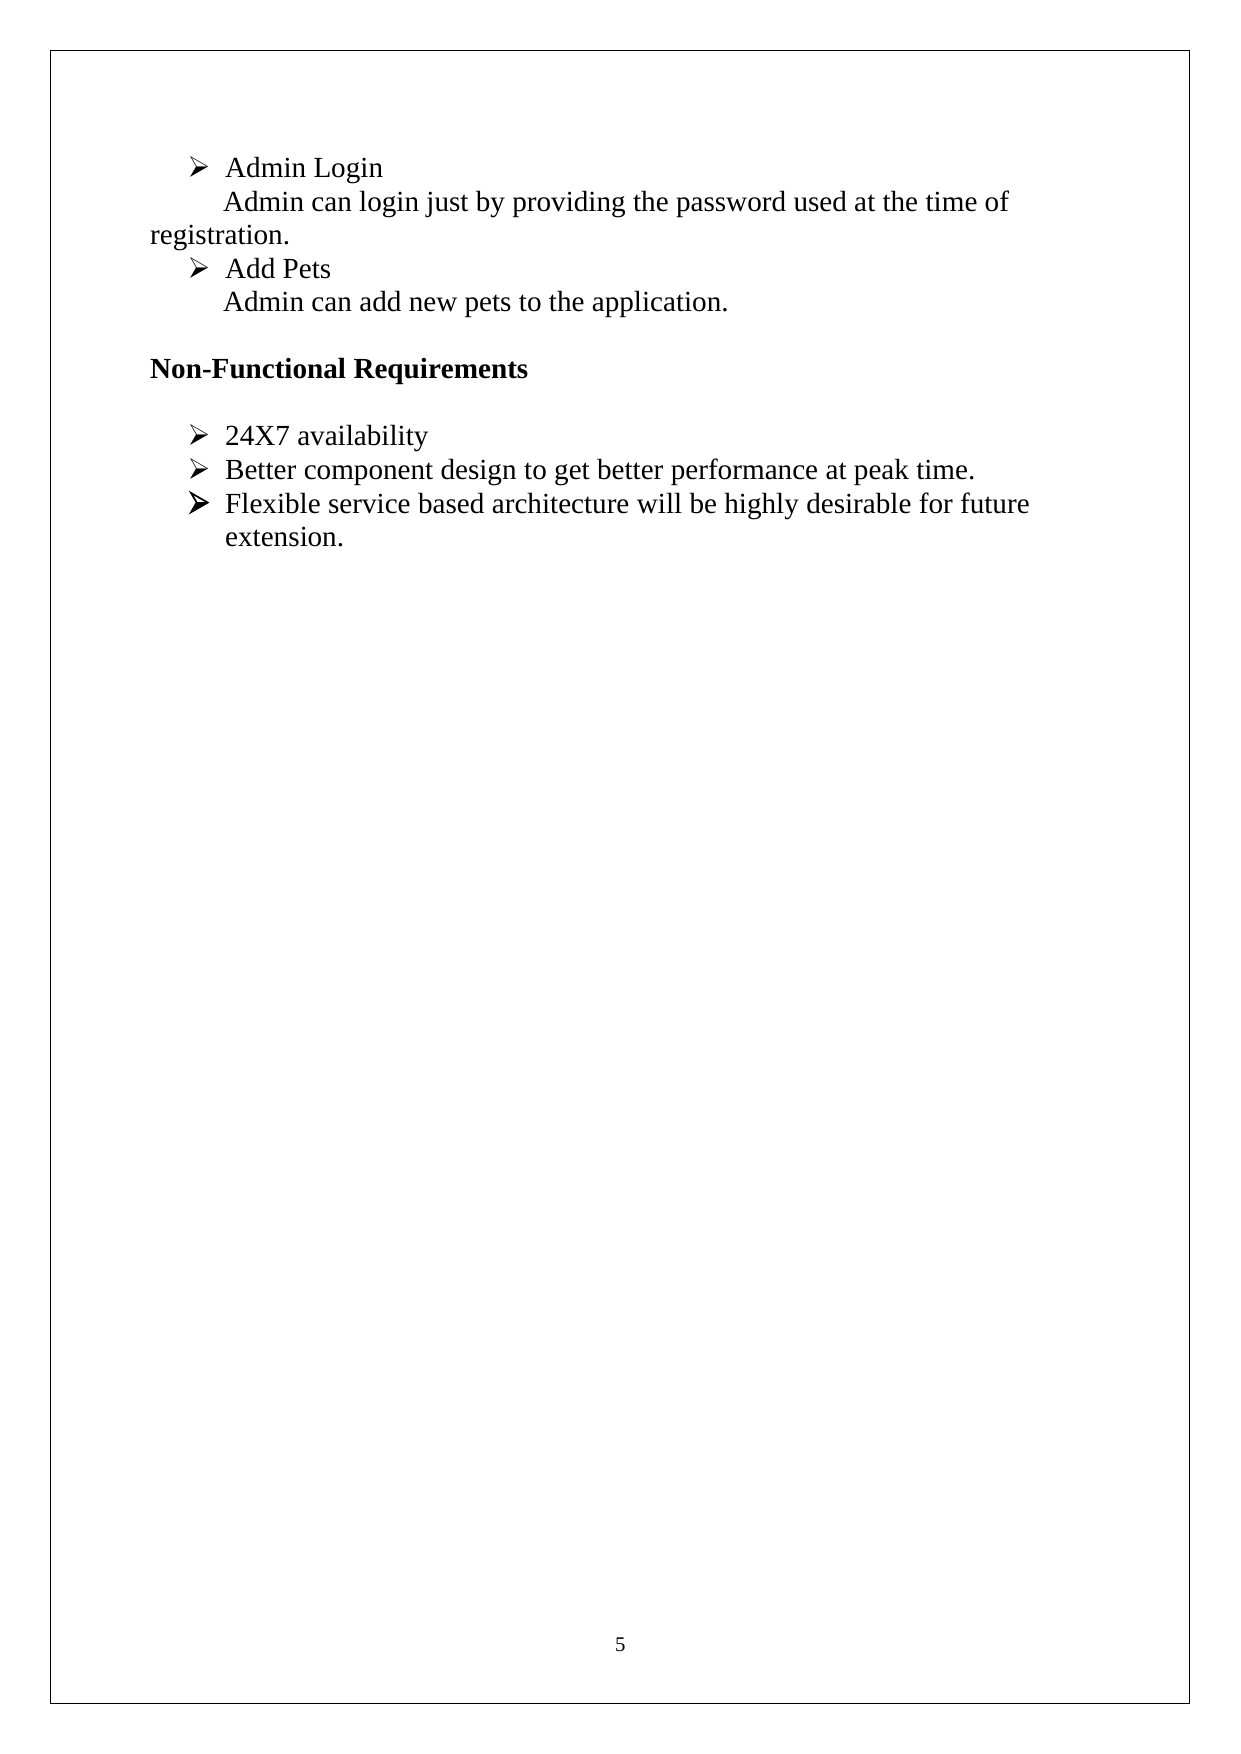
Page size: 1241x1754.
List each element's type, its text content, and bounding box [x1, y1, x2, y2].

text Admin can add new pets to the application. [150, 284, 1090, 318]
list Add Pets [187, 251, 1090, 284]
text Admin can login just by providing the password used at the time of registration. [150, 184, 1090, 251]
list Better component design to get better performance at peak time. [187, 452, 1090, 486]
list Admin Login [187, 150, 1090, 184]
text Non-Functional Requirements [150, 351, 1090, 385]
list Flexible service based architecture will be highly desirable for future extension. [187, 486, 1090, 553]
list 24X7 availability [187, 418, 1090, 452]
